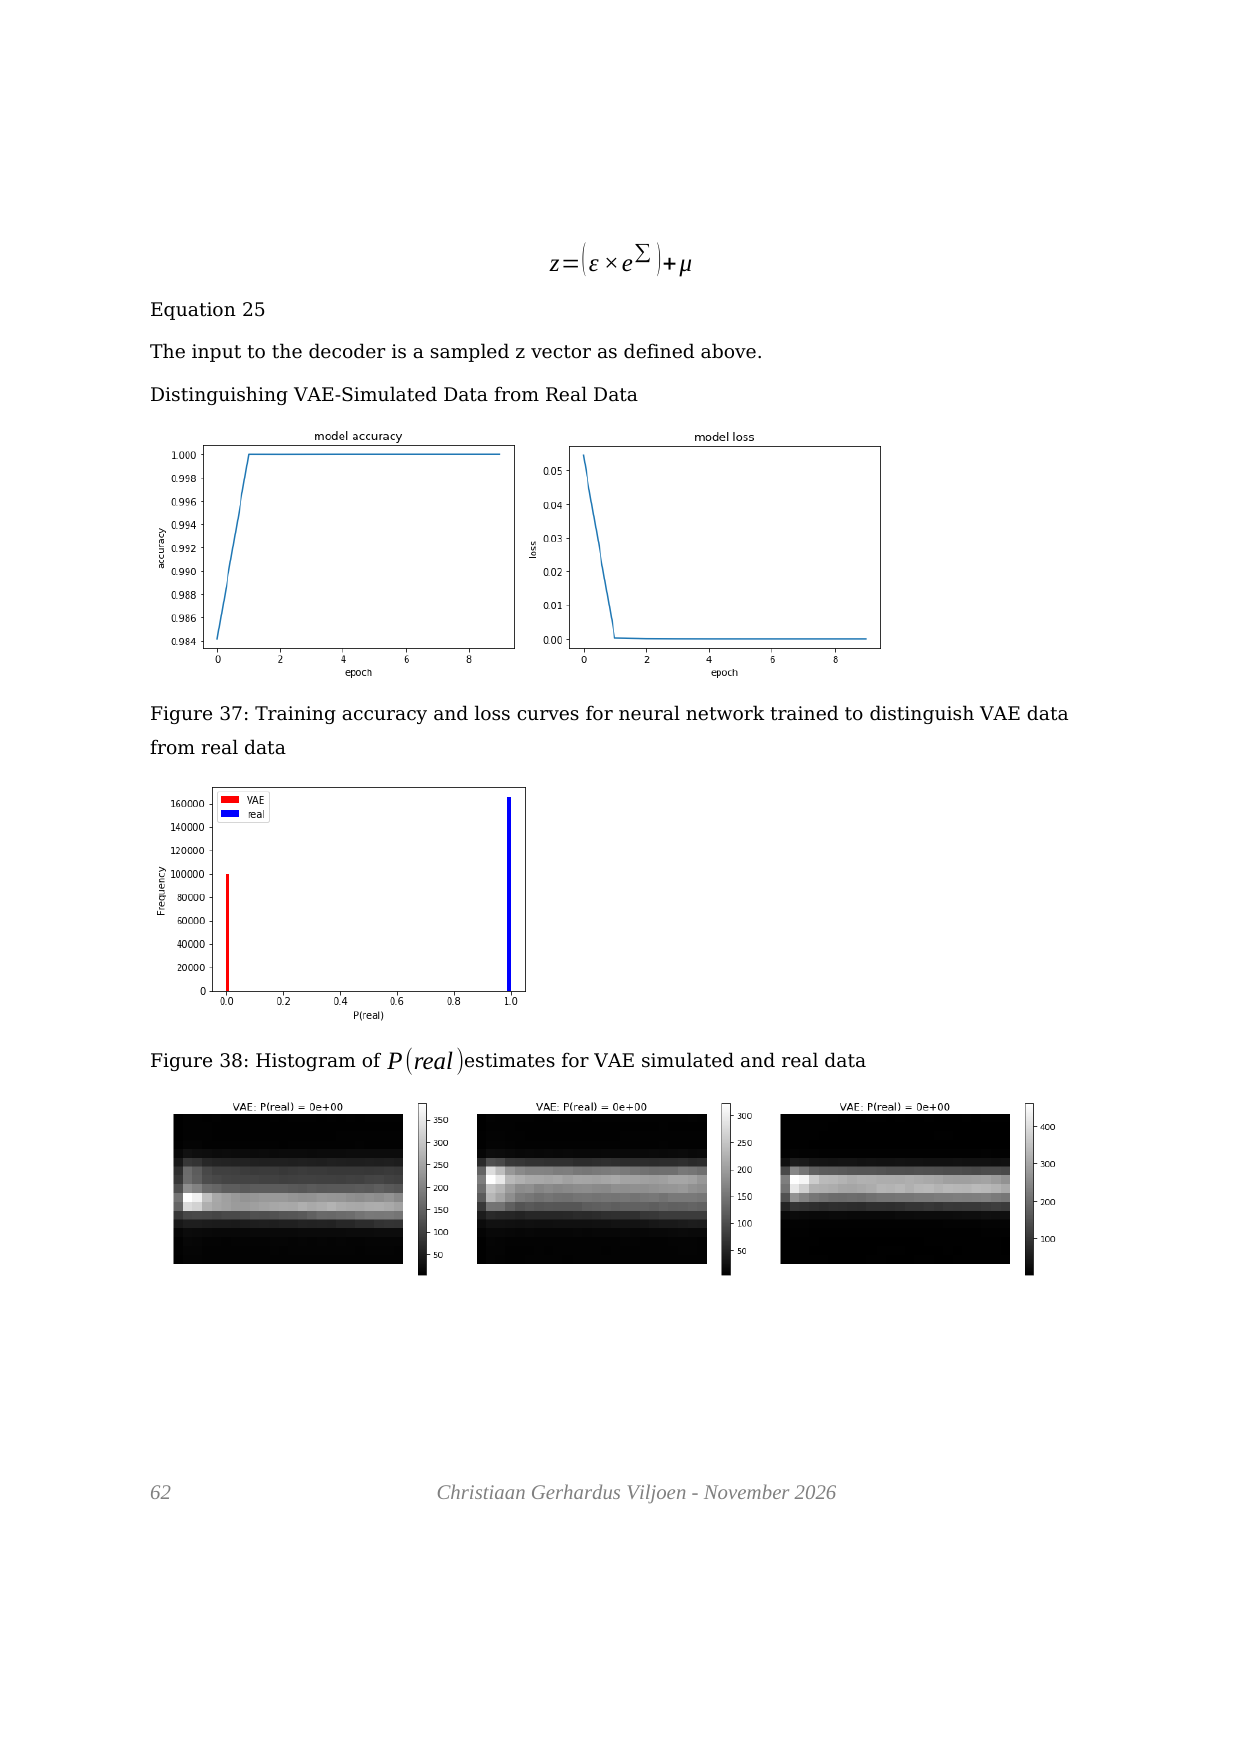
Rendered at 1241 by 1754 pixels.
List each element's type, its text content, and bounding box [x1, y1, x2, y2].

picture [150, 1095, 1061, 1283]
picture [150, 424, 888, 683]
text Distinguishing VAE-Simulated Data from Real Data [150, 382, 1090, 405]
picture [150, 777, 534, 1026]
text Equation 25 [150, 298, 1090, 321]
text The input to the decoder is a sampled z vector as defined above. [150, 340, 1090, 363]
